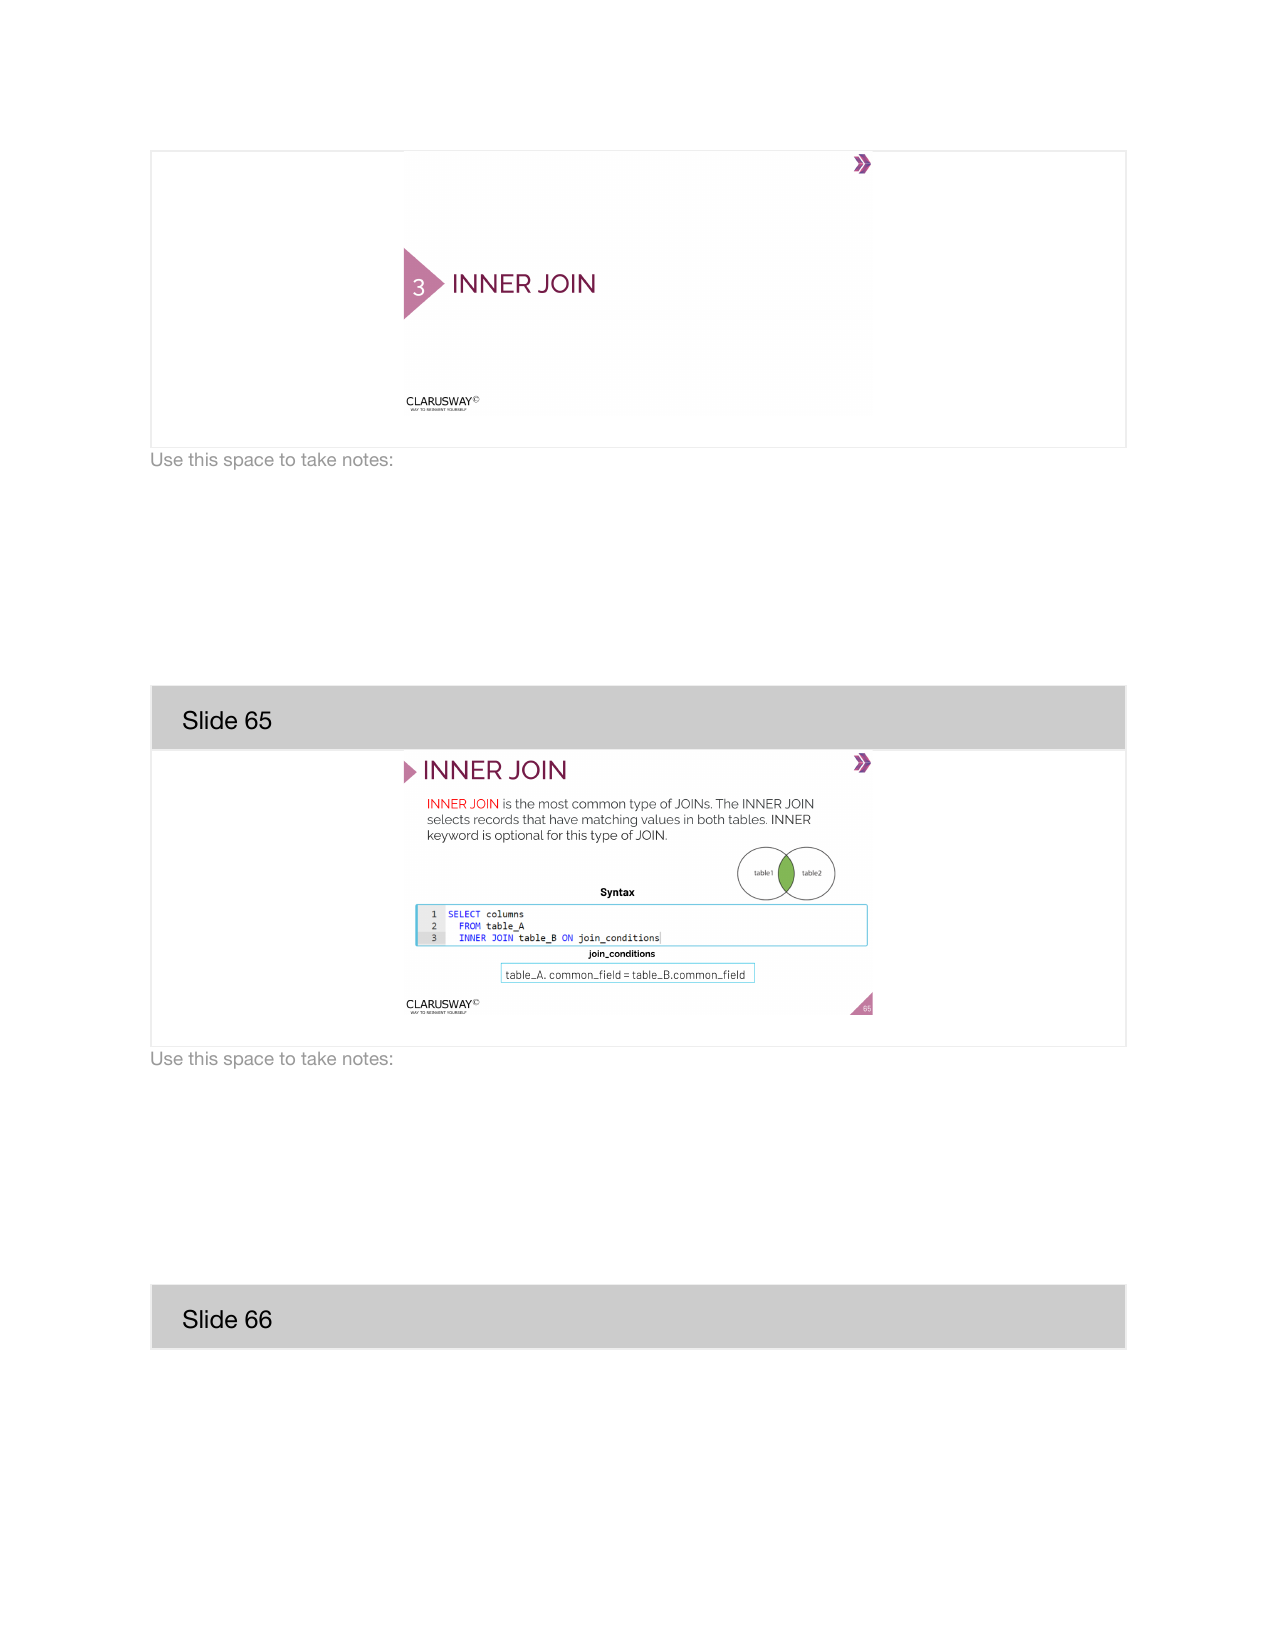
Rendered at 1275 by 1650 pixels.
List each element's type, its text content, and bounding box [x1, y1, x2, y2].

picture [403, 750, 873, 1015]
table_header Slide 65 [152, 686, 1125, 749]
table_cell [152, 751, 1125, 1046]
picture [403, 151, 873, 416]
text Use this space to take notes: [150, 1047, 1125, 1071]
table_cell [152, 152, 1125, 447]
table_header Slide 66 [152, 1285, 1125, 1348]
text Use this space to take notes: [150, 448, 1125, 472]
